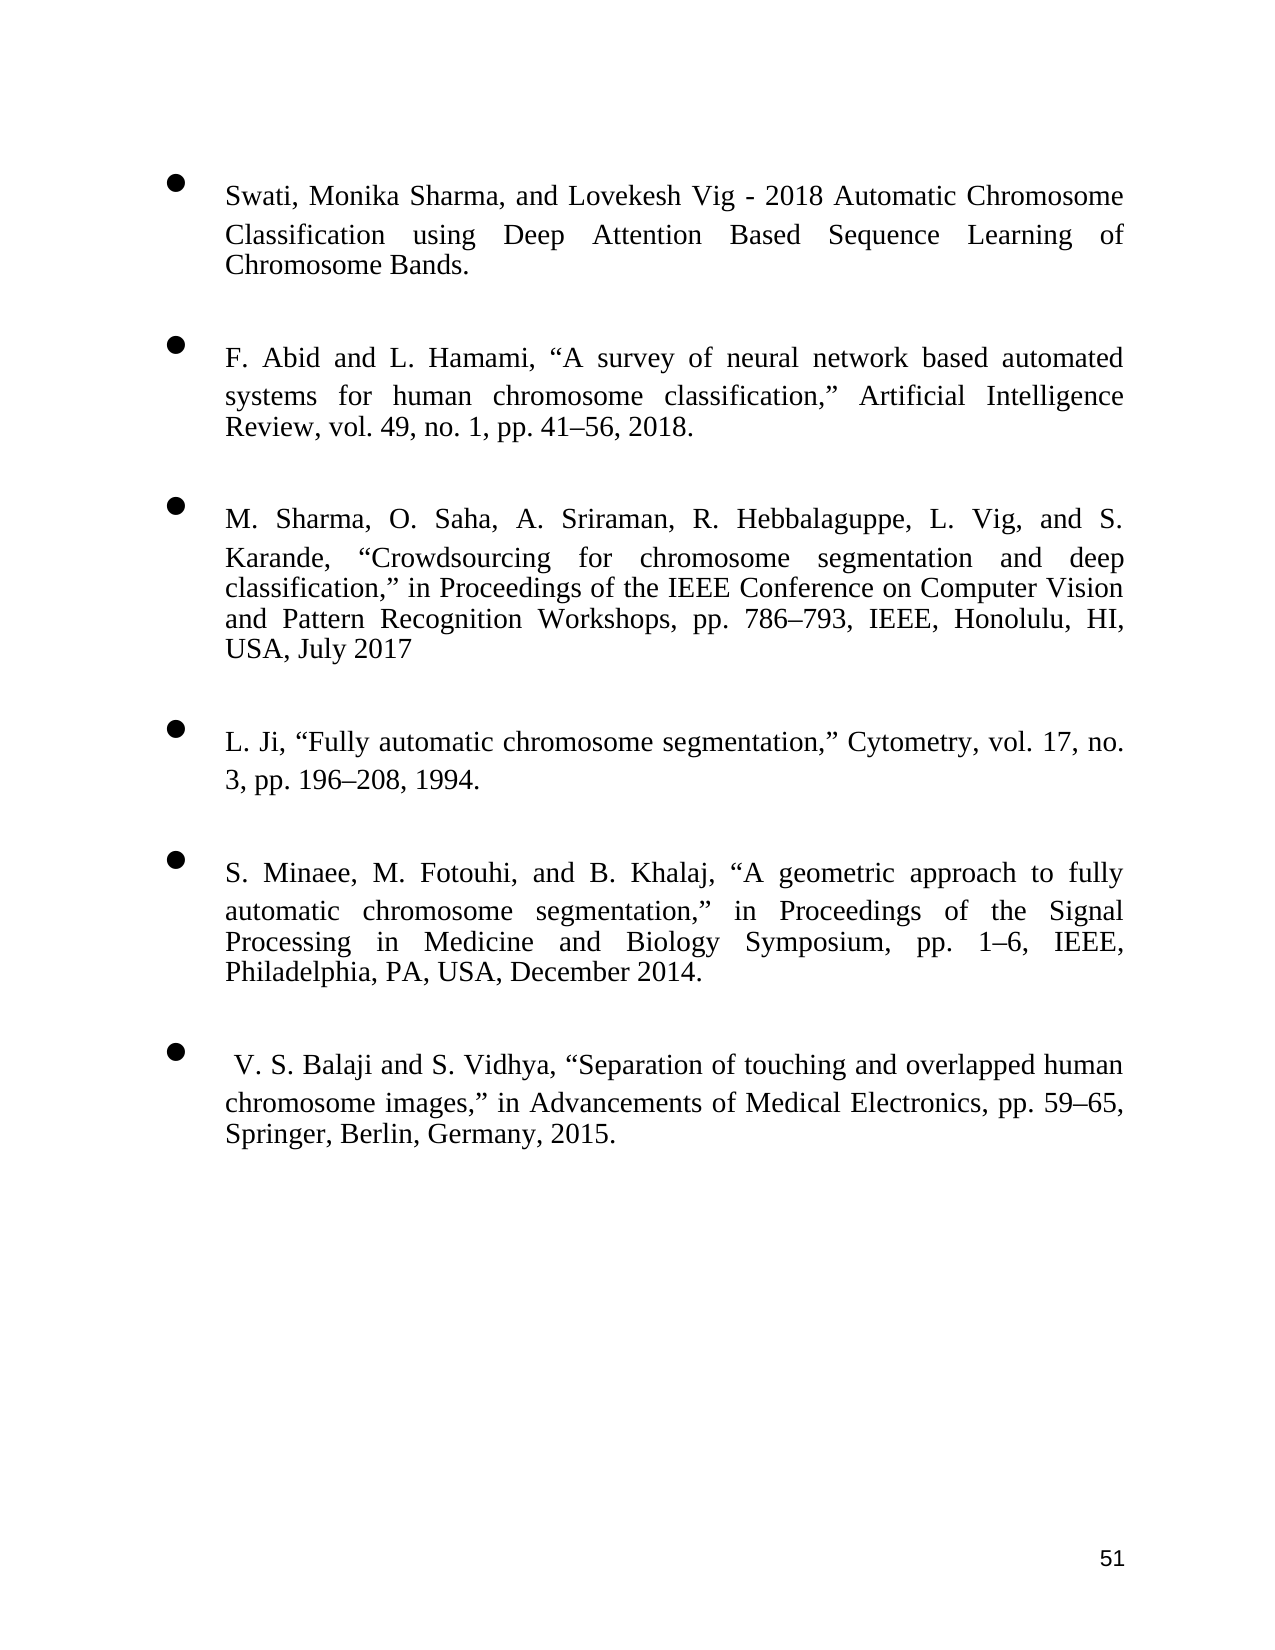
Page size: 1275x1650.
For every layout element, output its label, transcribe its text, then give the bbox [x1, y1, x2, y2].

list L. Ji, “Fully automatic chromosome segmentation,” Cytometry, vol. 17, no. 3, pp. 196–208, 1994. [187, 696, 1125, 796]
list Swati, Monika Sharma, and Lovekesh Vig - 2018 Automatic Chromosome Classification using Deep Attention Based Sequence Learning of Chromosome Bands. [187, 150, 1125, 281]
list V. S. Balaji and S. Vidhya, “Separation of touching and overlapped human chromosome images,” in Advancements of Medical Electronics, pp. 59–65, Springer, Berlin, Germany, 2015. [187, 1018, 1125, 1149]
list S. Minaee, M. Fotouhi, and B. Khalaj, “A geometric approach to fully automatic chromosome segmentation,” in Proceedings of the Signal Processing in Medicine and Biology Symposium, pp. 1–6, IEEE, Philadelphia, PA, USA, December 2014. [187, 826, 1125, 988]
list M. Sharma, O. Saha, A. Sriraman, R. Hebbalaguppe, L. Vig, and S. Karande, “Crowdsourcing for chromosome segmentation and deep classification,” in Proceedings of the IEEE Conference on Computer Vision and Pattern Recognition Workshops, pp. 786–793, IEEE, Honolulu, HI, USA, July 2017 [187, 473, 1125, 665]
list F. Abid and L. Hamami, “A survey of neural network based automated systems for human chromosome classification,” Artificial Intelligence Review, vol. 49, no. 1, pp. 41–56, 2018. [187, 311, 1125, 442]
